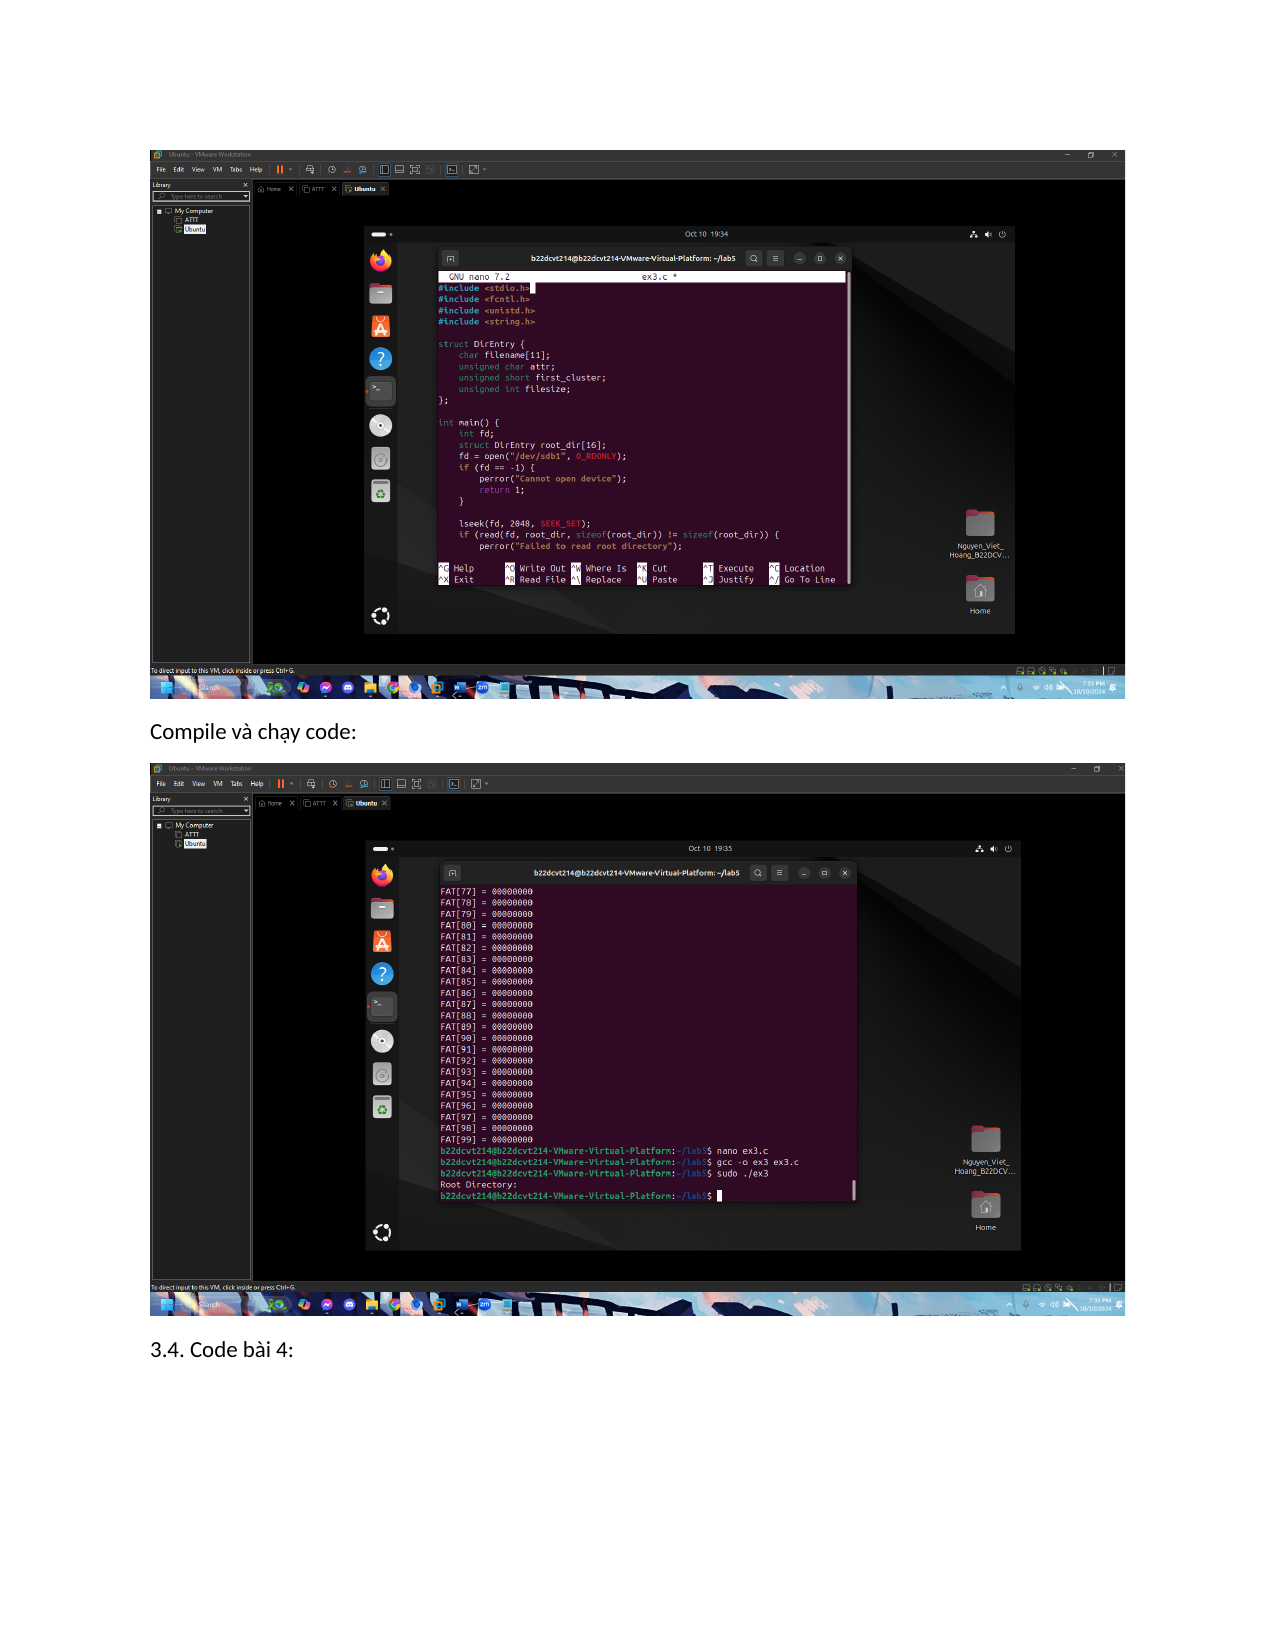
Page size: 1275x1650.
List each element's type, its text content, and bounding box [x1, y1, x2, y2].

text 3.4. Code bài 4: [150, 1335, 1125, 1363]
text Compile và chạy code: [150, 717, 1125, 745]
picture [150, 150, 1125, 699]
picture [150, 763, 1125, 1316]
